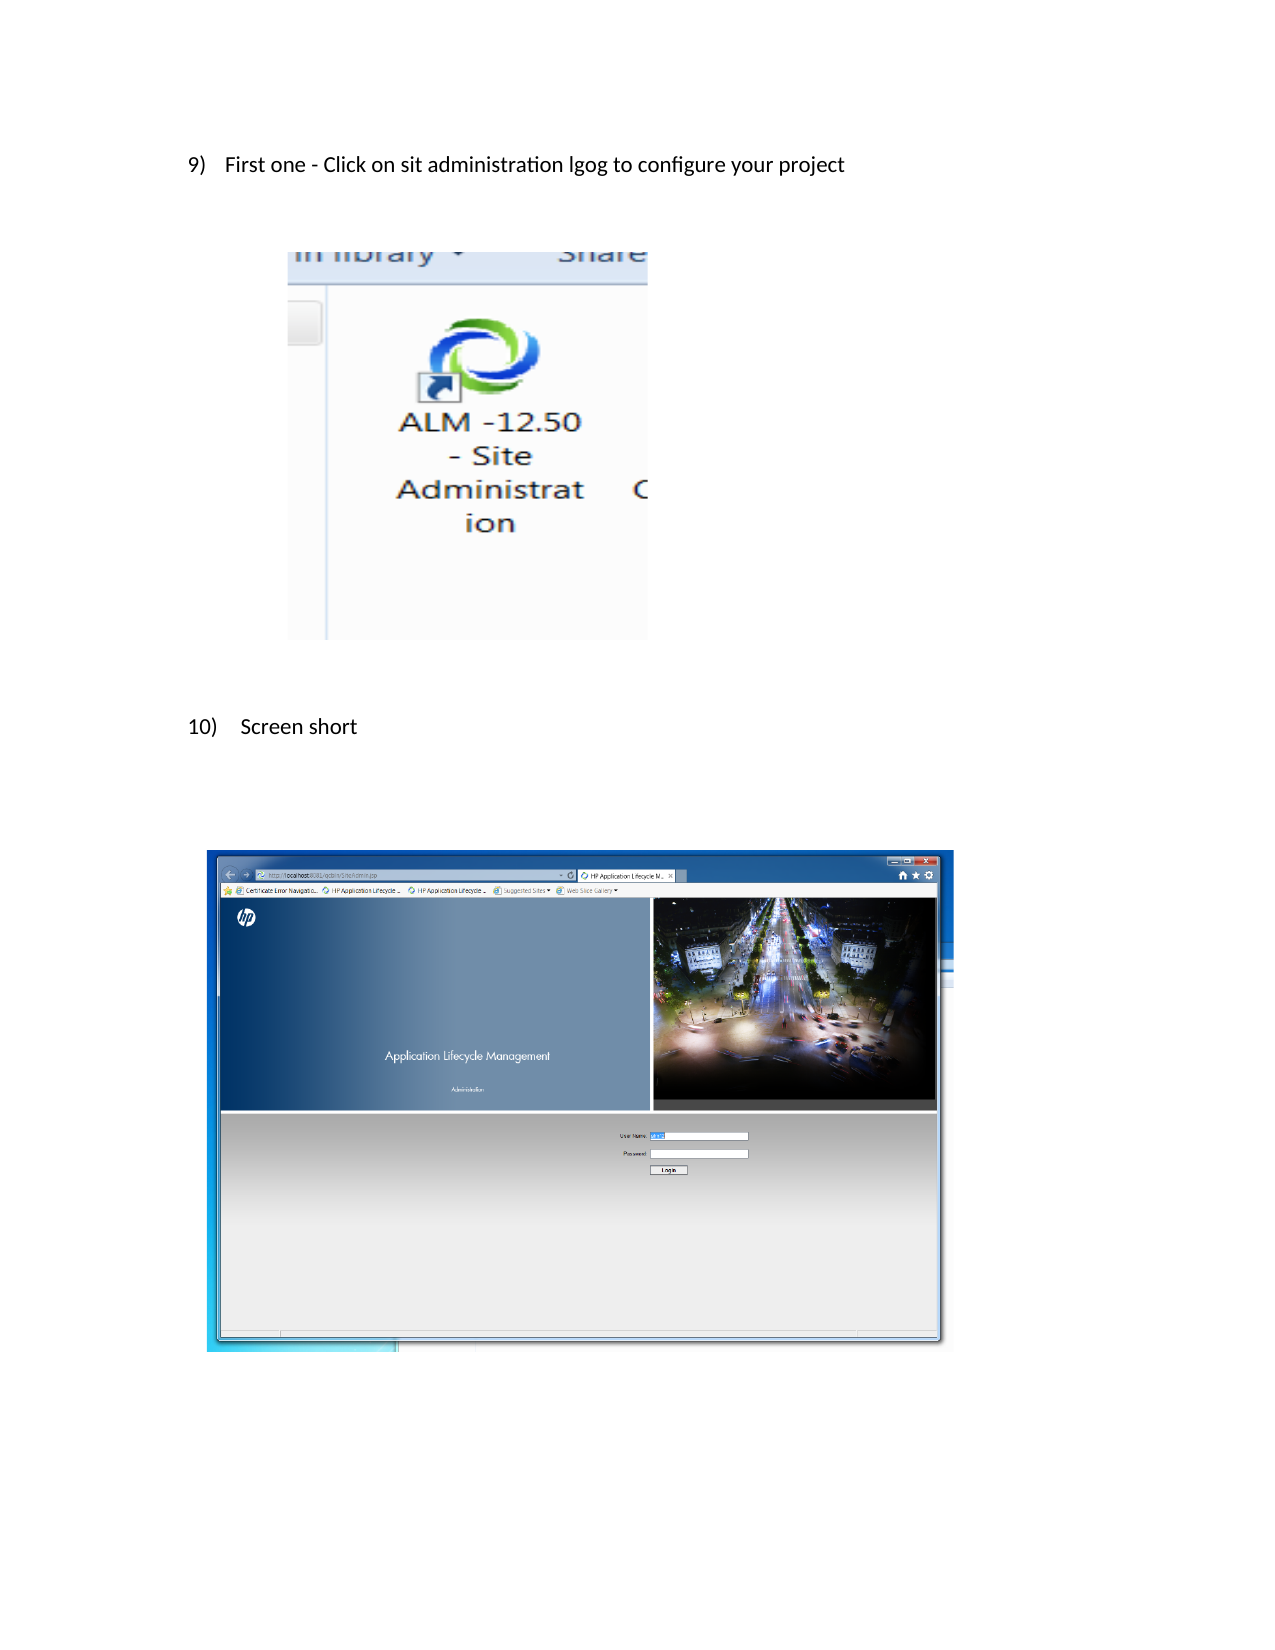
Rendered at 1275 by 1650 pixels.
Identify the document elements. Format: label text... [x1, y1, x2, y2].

picture [206, 850, 954, 1352]
list Screen short [187, 712, 1125, 741]
picture [287, 252, 648, 640]
list First one - Click on sit administration lgog to configure your project [187, 150, 1125, 178]
